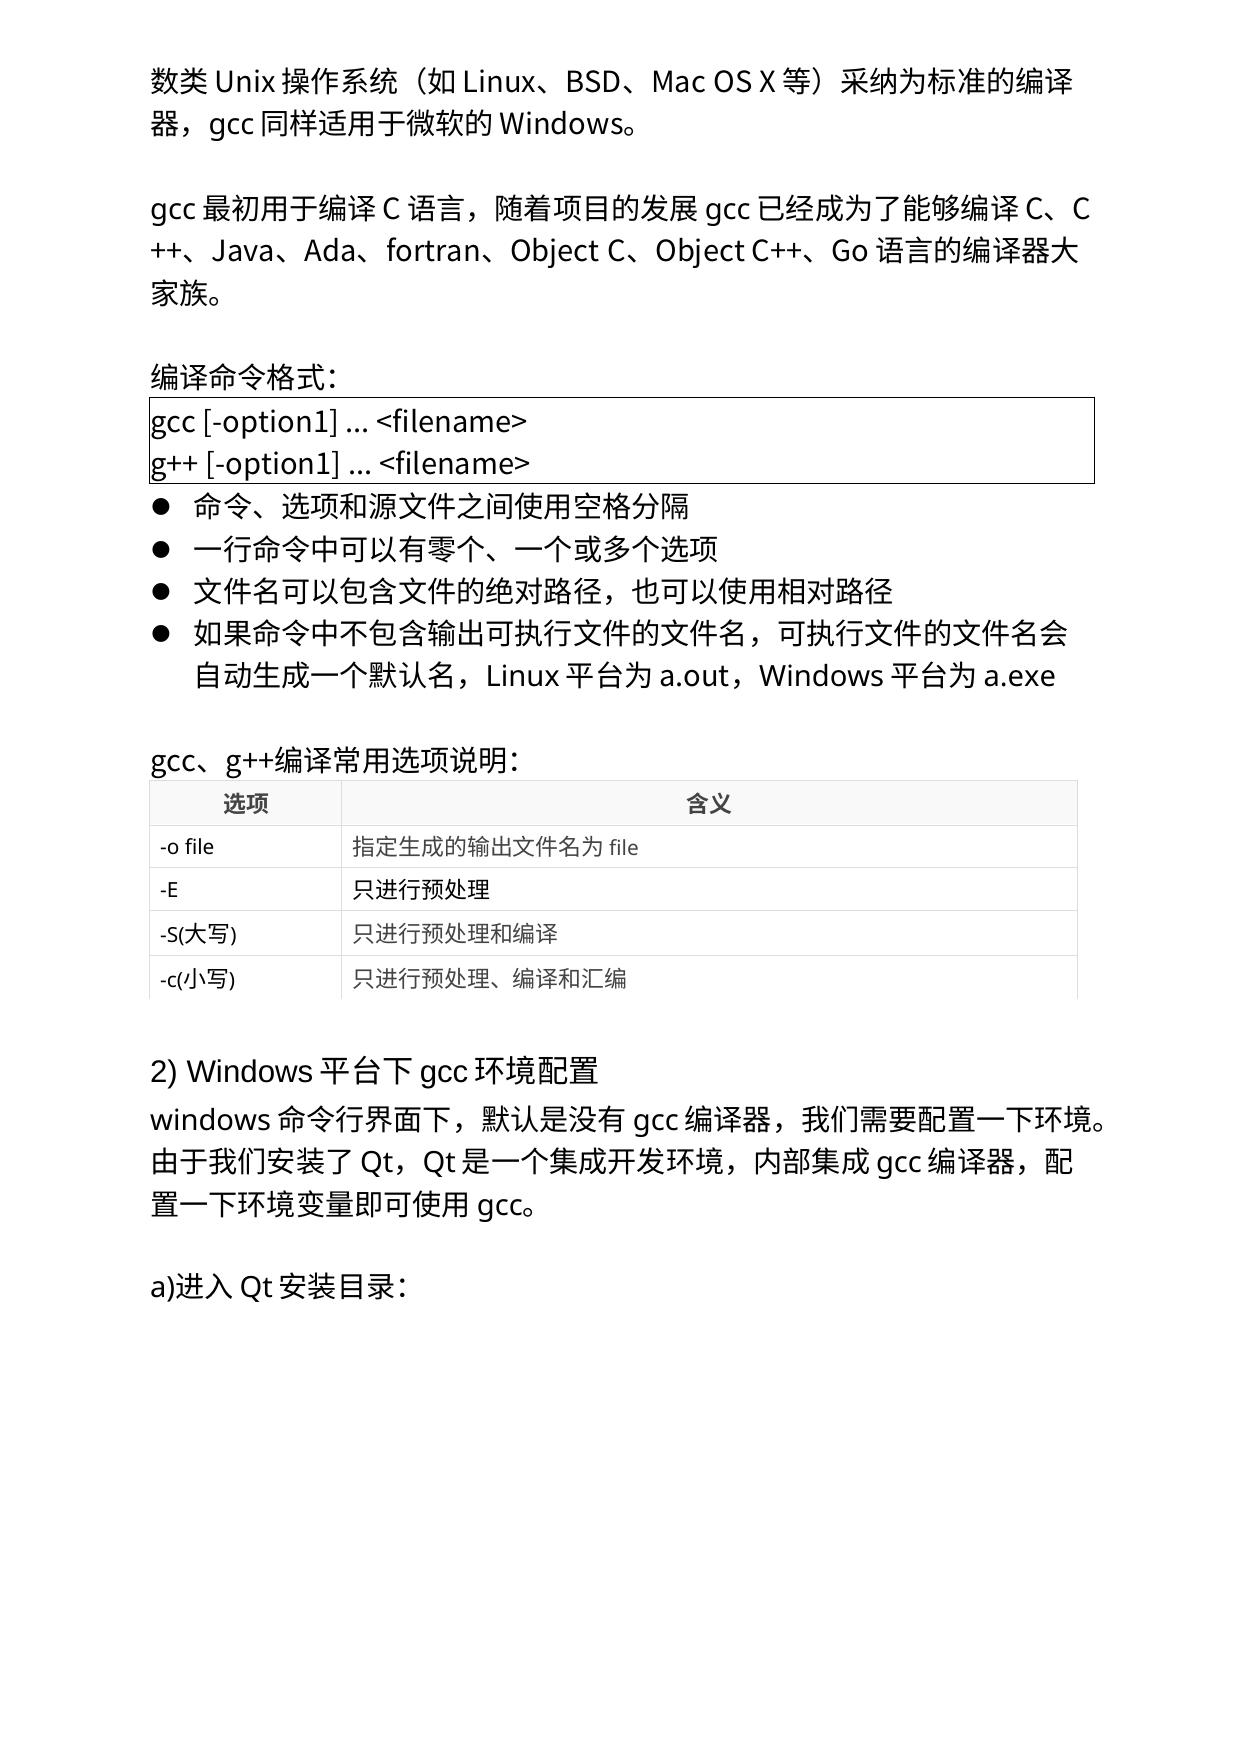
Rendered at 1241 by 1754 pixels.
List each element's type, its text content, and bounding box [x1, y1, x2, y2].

text gcc [-option1] ... <filename> [150, 398, 1094, 439]
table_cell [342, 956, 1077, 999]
list 如果命令中不包含输出可执行文件的文件名，可执行文件的文件名会自动生成一个默认名，Linux平台为a.out，Windows平台为a.exe [150, 611, 1094, 695]
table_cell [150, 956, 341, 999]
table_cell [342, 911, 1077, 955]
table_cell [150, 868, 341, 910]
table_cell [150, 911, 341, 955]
text gcc、g++编译常用选项说明： [150, 738, 1094, 780]
list 进入Qt安装目录： [150, 1263, 1094, 1306]
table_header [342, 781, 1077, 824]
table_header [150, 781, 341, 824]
text g++ [-option1] ... <filename> [150, 439, 1094, 483]
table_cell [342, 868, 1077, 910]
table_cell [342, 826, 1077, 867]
text windows命令行界面下，默认是没有gcc编译器，我们需要配置一下环境。由于我们安装了Qt，Qt是一个集成开发环境，内部集成gcc编译器，配置一下环境变量即可使用gcc。 [150, 1096, 1094, 1223]
list 文件名可以包含文件的绝对路径，也可以使用相对路径 [150, 568, 1094, 611]
text 编译命令格式： [150, 355, 1094, 397]
list 命令、选项和源文件之间使用空格分隔 [150, 484, 1094, 526]
text 2) Windows平台下gcc环境配置 [150, 1046, 1094, 1091]
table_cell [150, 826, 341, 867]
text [150, 58, 1094, 143]
list 一行命令中可以有零个、一个或多个选项 [150, 526, 1094, 568]
text gcc最初用于编译C语言，随着项目的发展gcc已经成为了能够编译C、C++、Java、Ada、fortran、Object C、Object C++、Go语言的编译器大家族。 [150, 185, 1094, 312]
